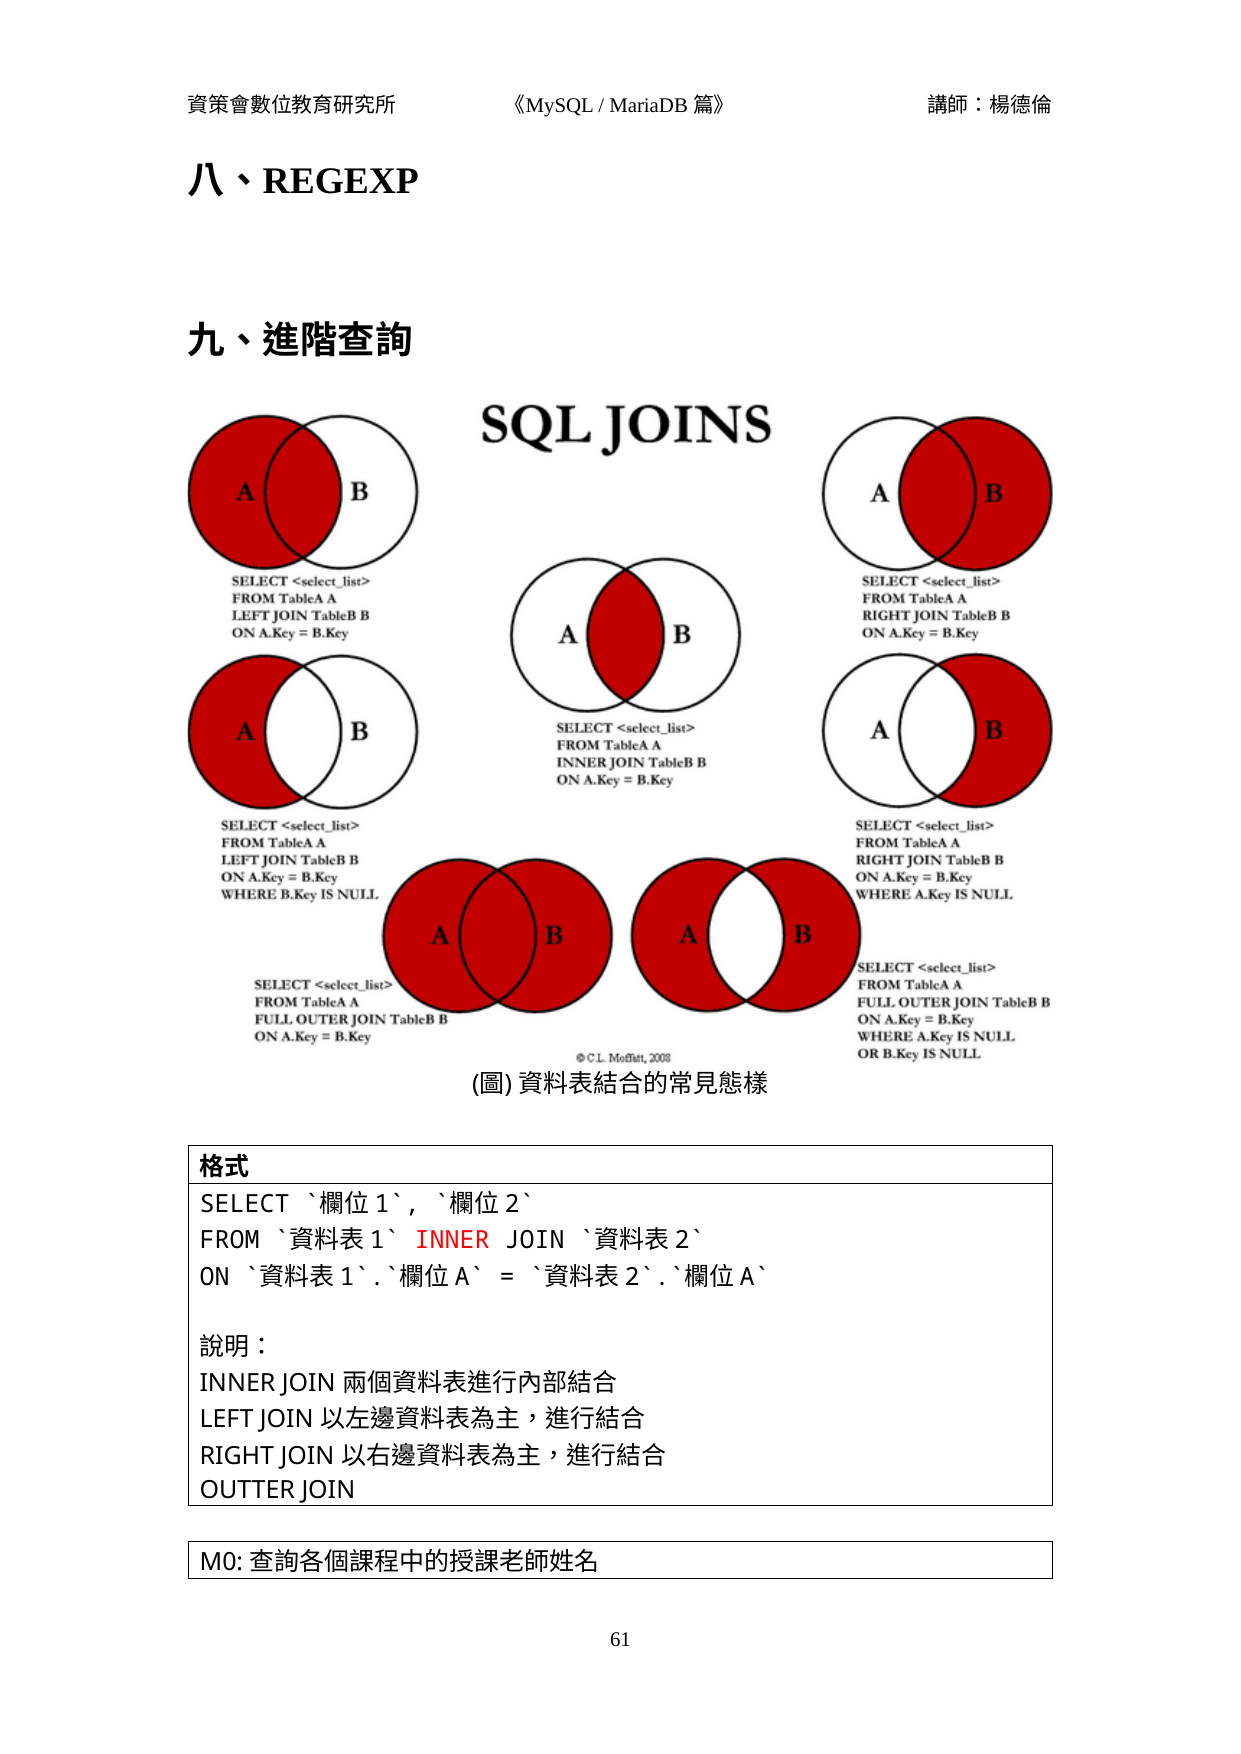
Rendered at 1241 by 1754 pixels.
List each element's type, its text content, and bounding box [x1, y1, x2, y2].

table_header 格式 [189, 1146, 1052, 1182]
subtitle 八、REGEXP [187, 150, 1053, 204]
table_header M0: 查詢各個課程中的授課老師姓名 [189, 1542, 1052, 1578]
table_cell SELECT `欄位1`, `欄位2` FROM `資料表1` INNER JOIN `資料表2` ON `資料表1`.`欄位A` = `資料表2`.`欄位A` 說明： INNER JOIN 兩個資料表進行內部結合 LEFT JOIN 以左邊資料表為主，進行結合 RIGHT JOIN 以右邊資料表為主，進行結合 OUTTER JOIN [189, 1184, 1052, 1505]
text (圖) 資料表結合的常見態樣 [187, 1064, 1053, 1100]
subtitle 九、進階查詢 [187, 310, 1053, 364]
picture [187, 382, 1053, 1064]
